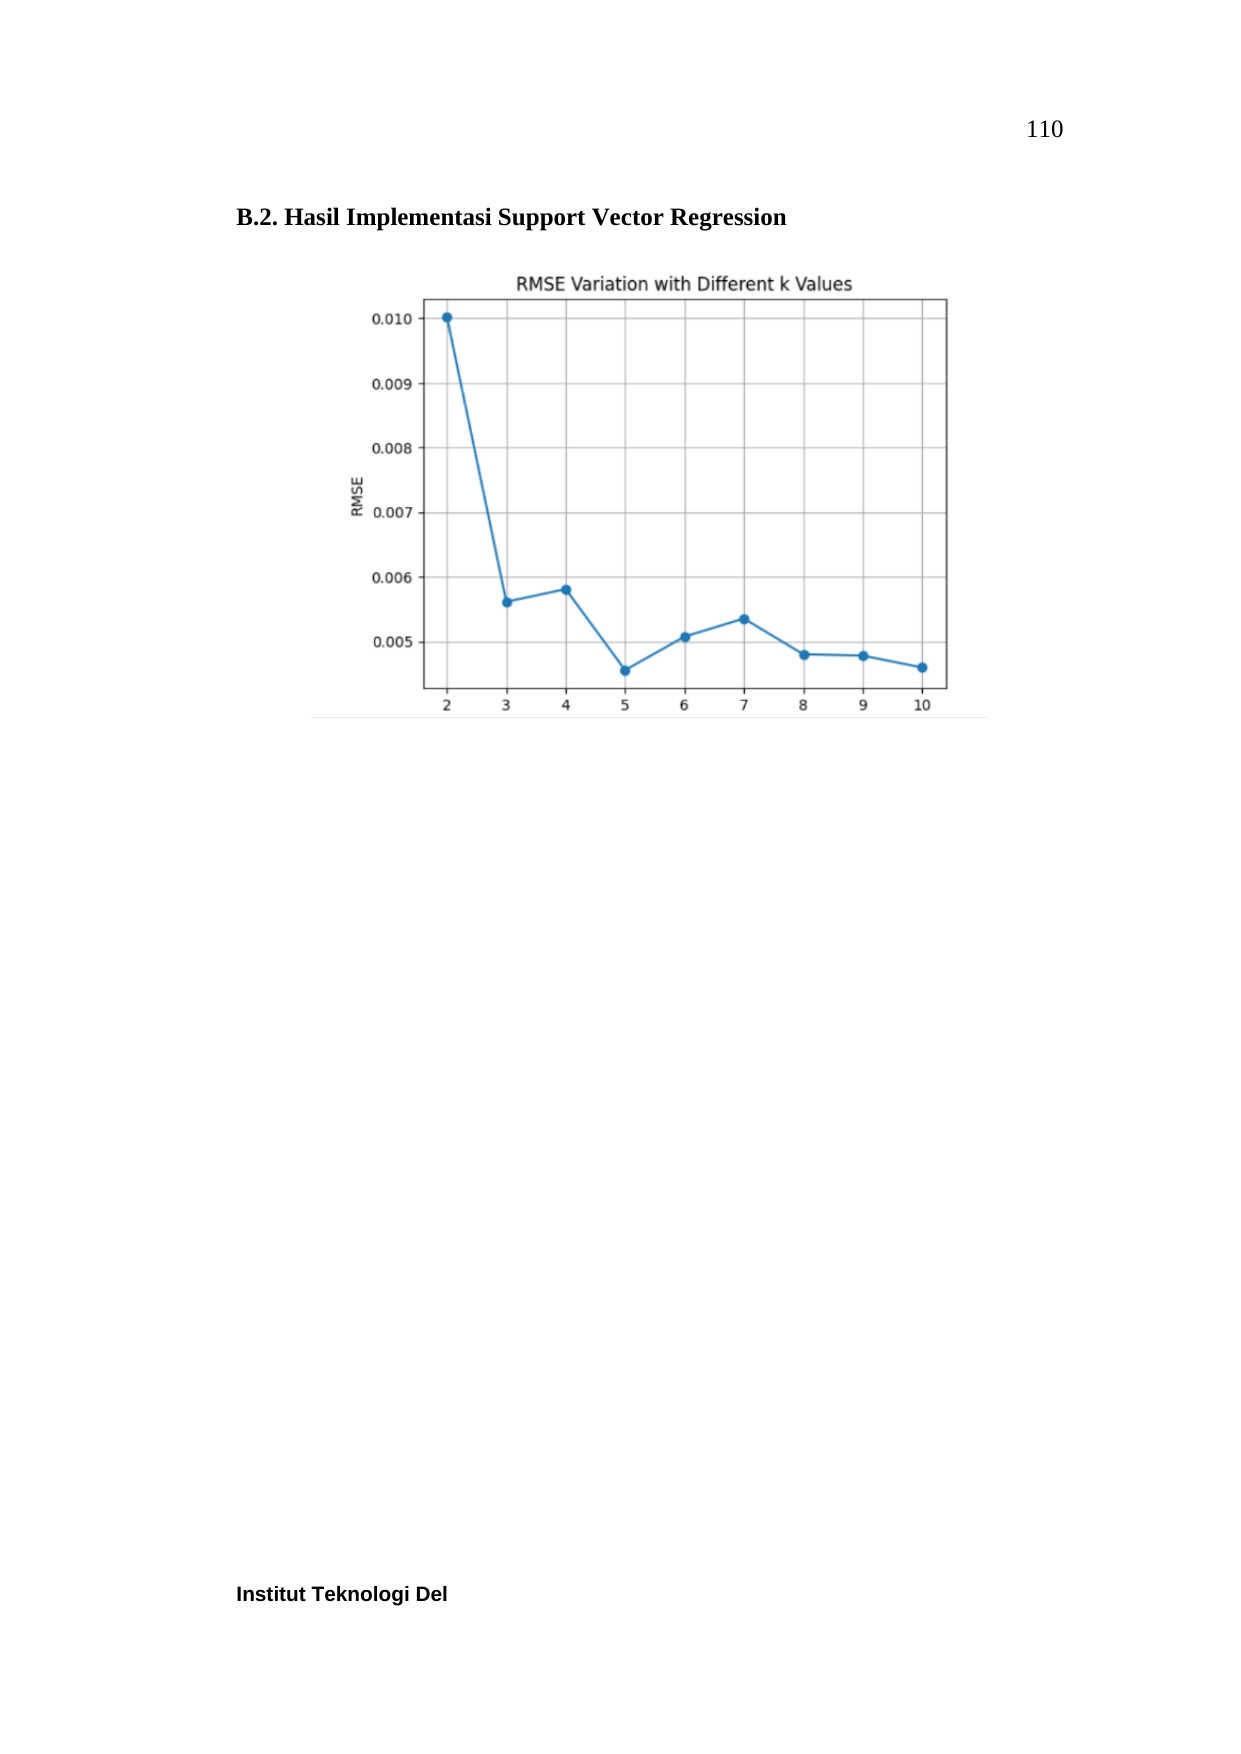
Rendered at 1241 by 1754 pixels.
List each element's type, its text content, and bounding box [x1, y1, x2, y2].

picture [311, 270, 988, 718]
subtitle B.2. Hasil Implementasi Support Vector Regression [236, 202, 1063, 231]
